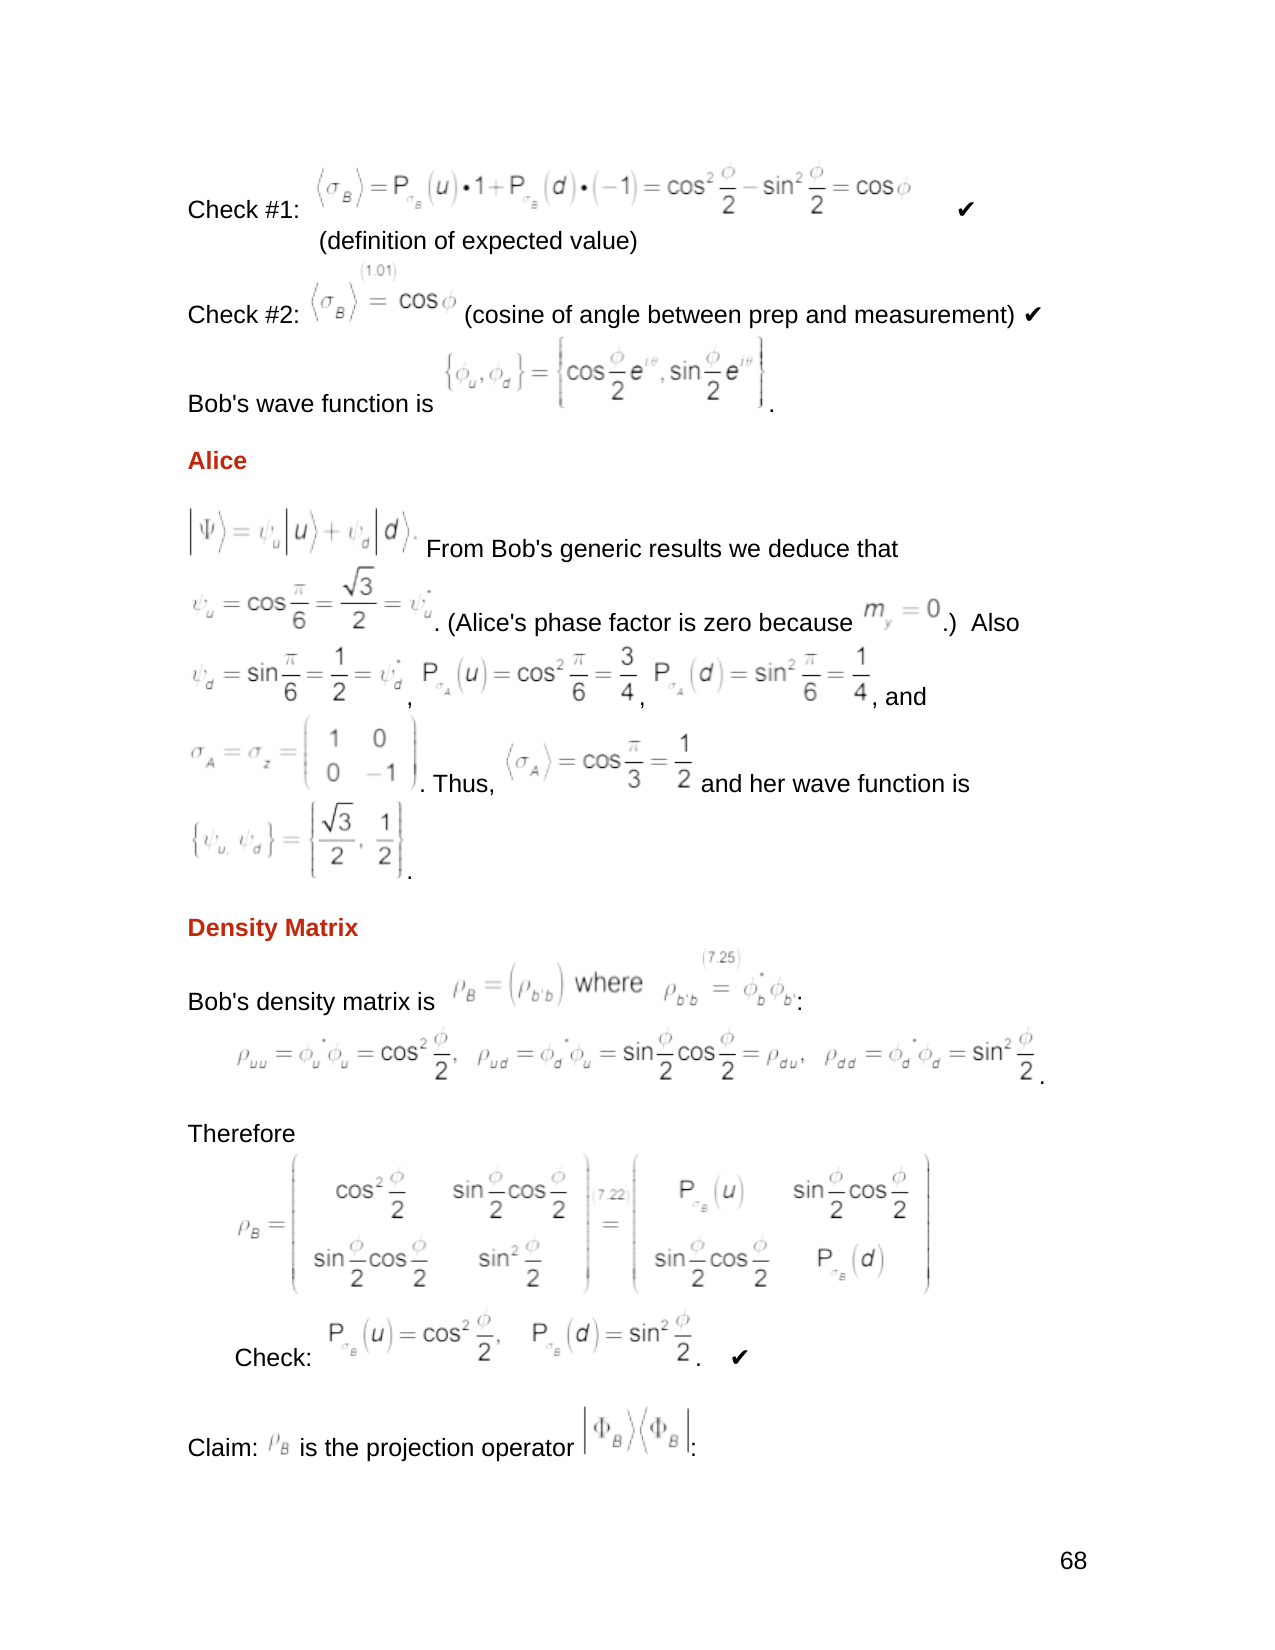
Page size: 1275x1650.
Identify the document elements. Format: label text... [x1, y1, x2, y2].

text Check #1: ✔ [187, 150, 1087, 226]
text From Bob's generic results we deduce that . (Alice's phase factor is zero because .) Also, , , and . Thus, and her wave function is . [187, 503, 1087, 884]
text Check: . ✔ [187, 1297, 1087, 1373]
text (definition of expected value) [187, 226, 1087, 255]
text Check #2: (cosine of angle between prep and measurement) ✔ [187, 255, 1087, 331]
text Therefore [187, 1118, 1087, 1147]
text . [187, 1016, 1087, 1090]
text Alice [187, 446, 1087, 475]
text Claim: is the projection operator : [187, 1402, 1087, 1462]
text Bob's wave function is . [187, 331, 1087, 417]
text Density Matrix [187, 913, 1087, 942]
text Bob's density matrix is : [187, 942, 1087, 1016]
